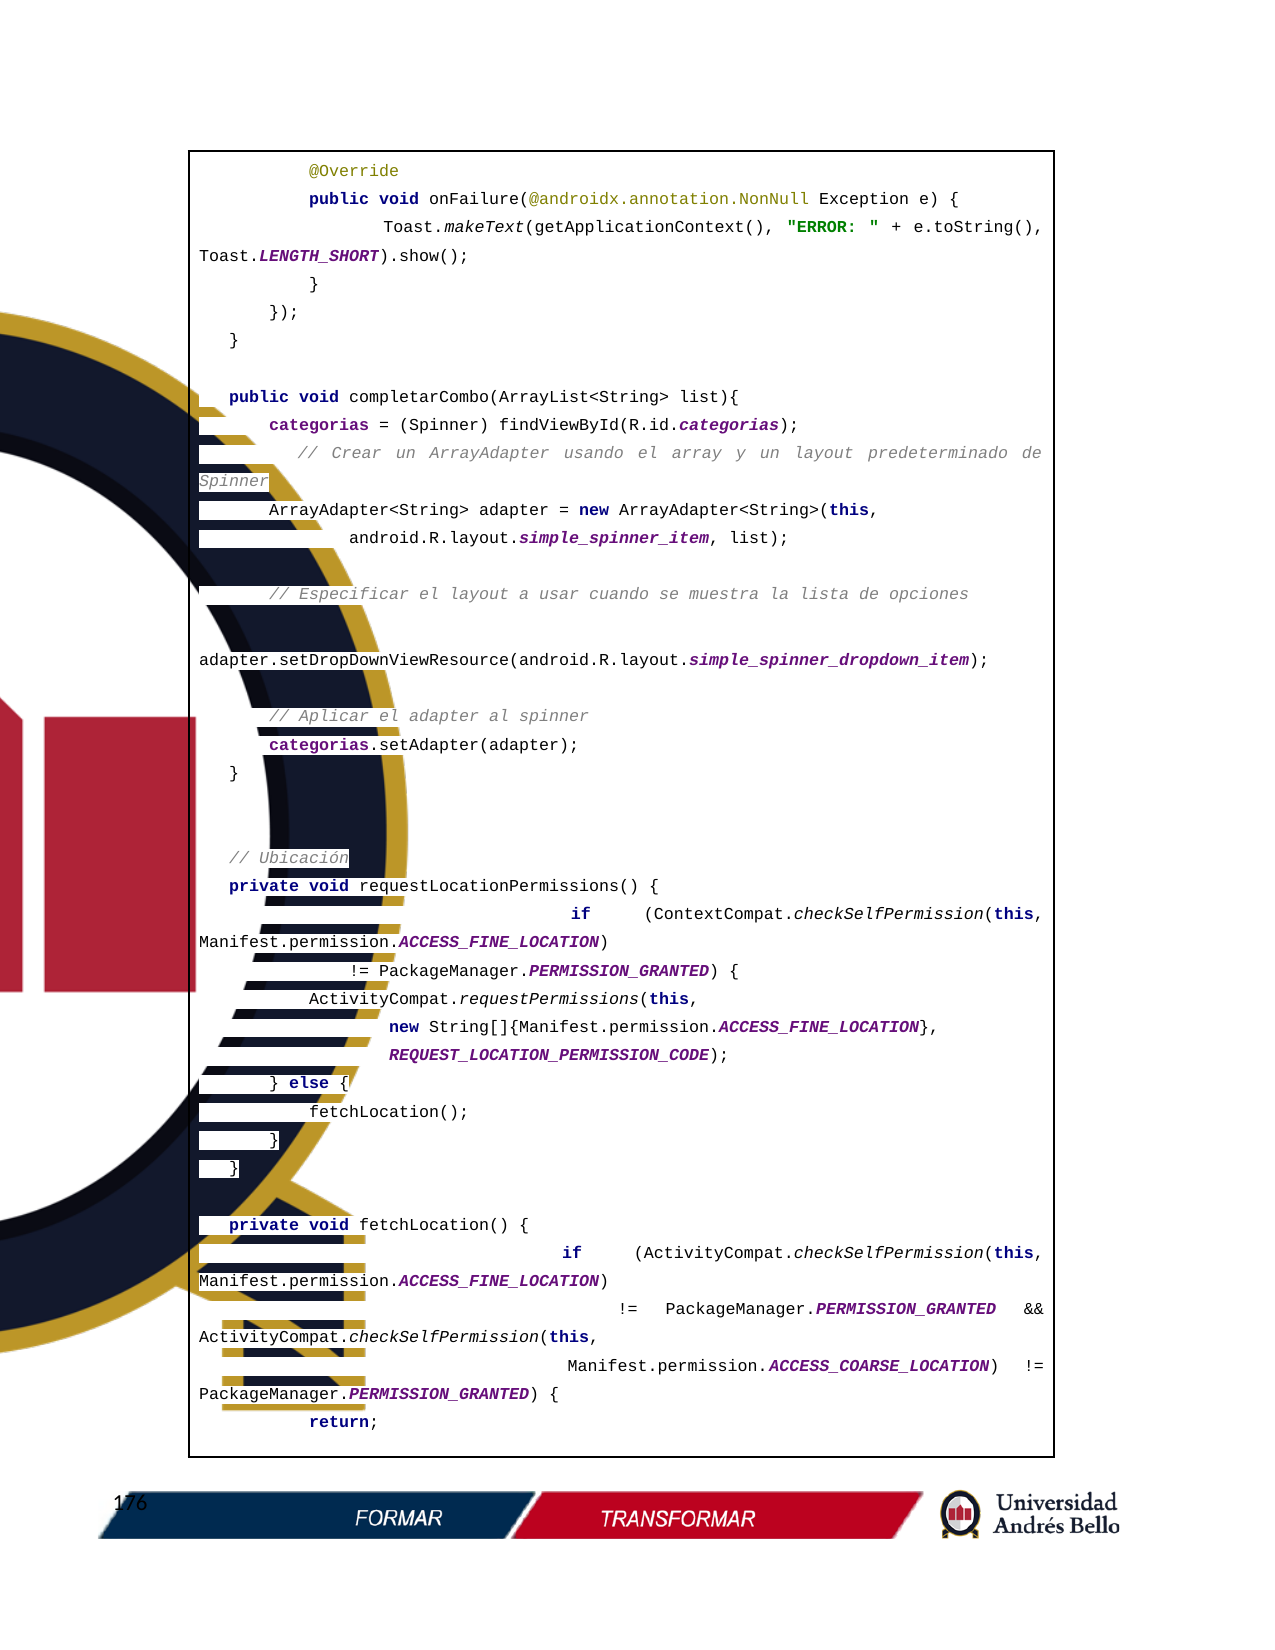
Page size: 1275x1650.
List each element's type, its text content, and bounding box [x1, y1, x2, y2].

picture [0, 299, 188, 1423]
picture [97, 1489, 1120, 1539]
